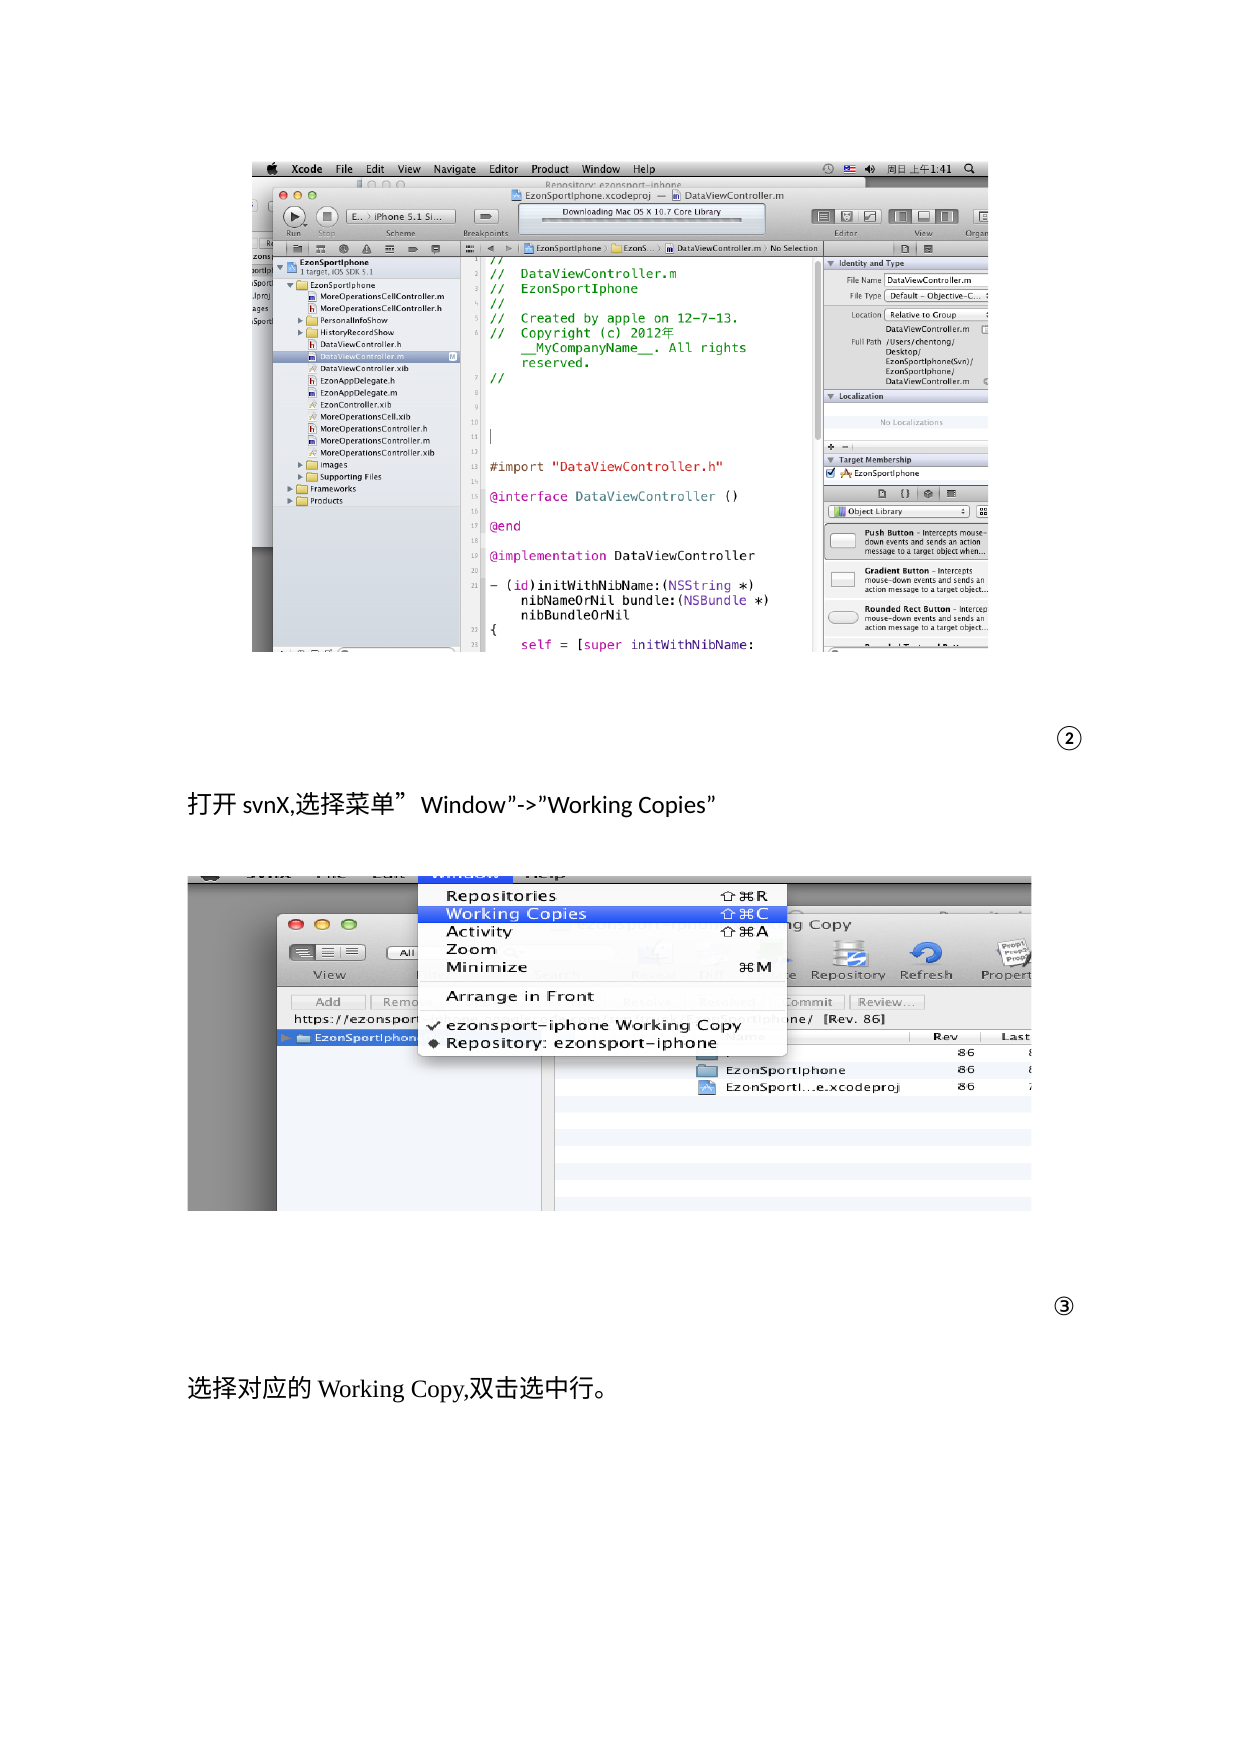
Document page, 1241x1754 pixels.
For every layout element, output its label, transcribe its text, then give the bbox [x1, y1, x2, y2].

picture [252, 161, 989, 652]
list ③选择对应的Working Copy,双击选中行。 [187, 1273, 1053, 1419]
picture [187, 876, 1032, 1211]
text ②打开svnX,选择菜单”Window”->”Working Copies” [187, 721, 1053, 835]
